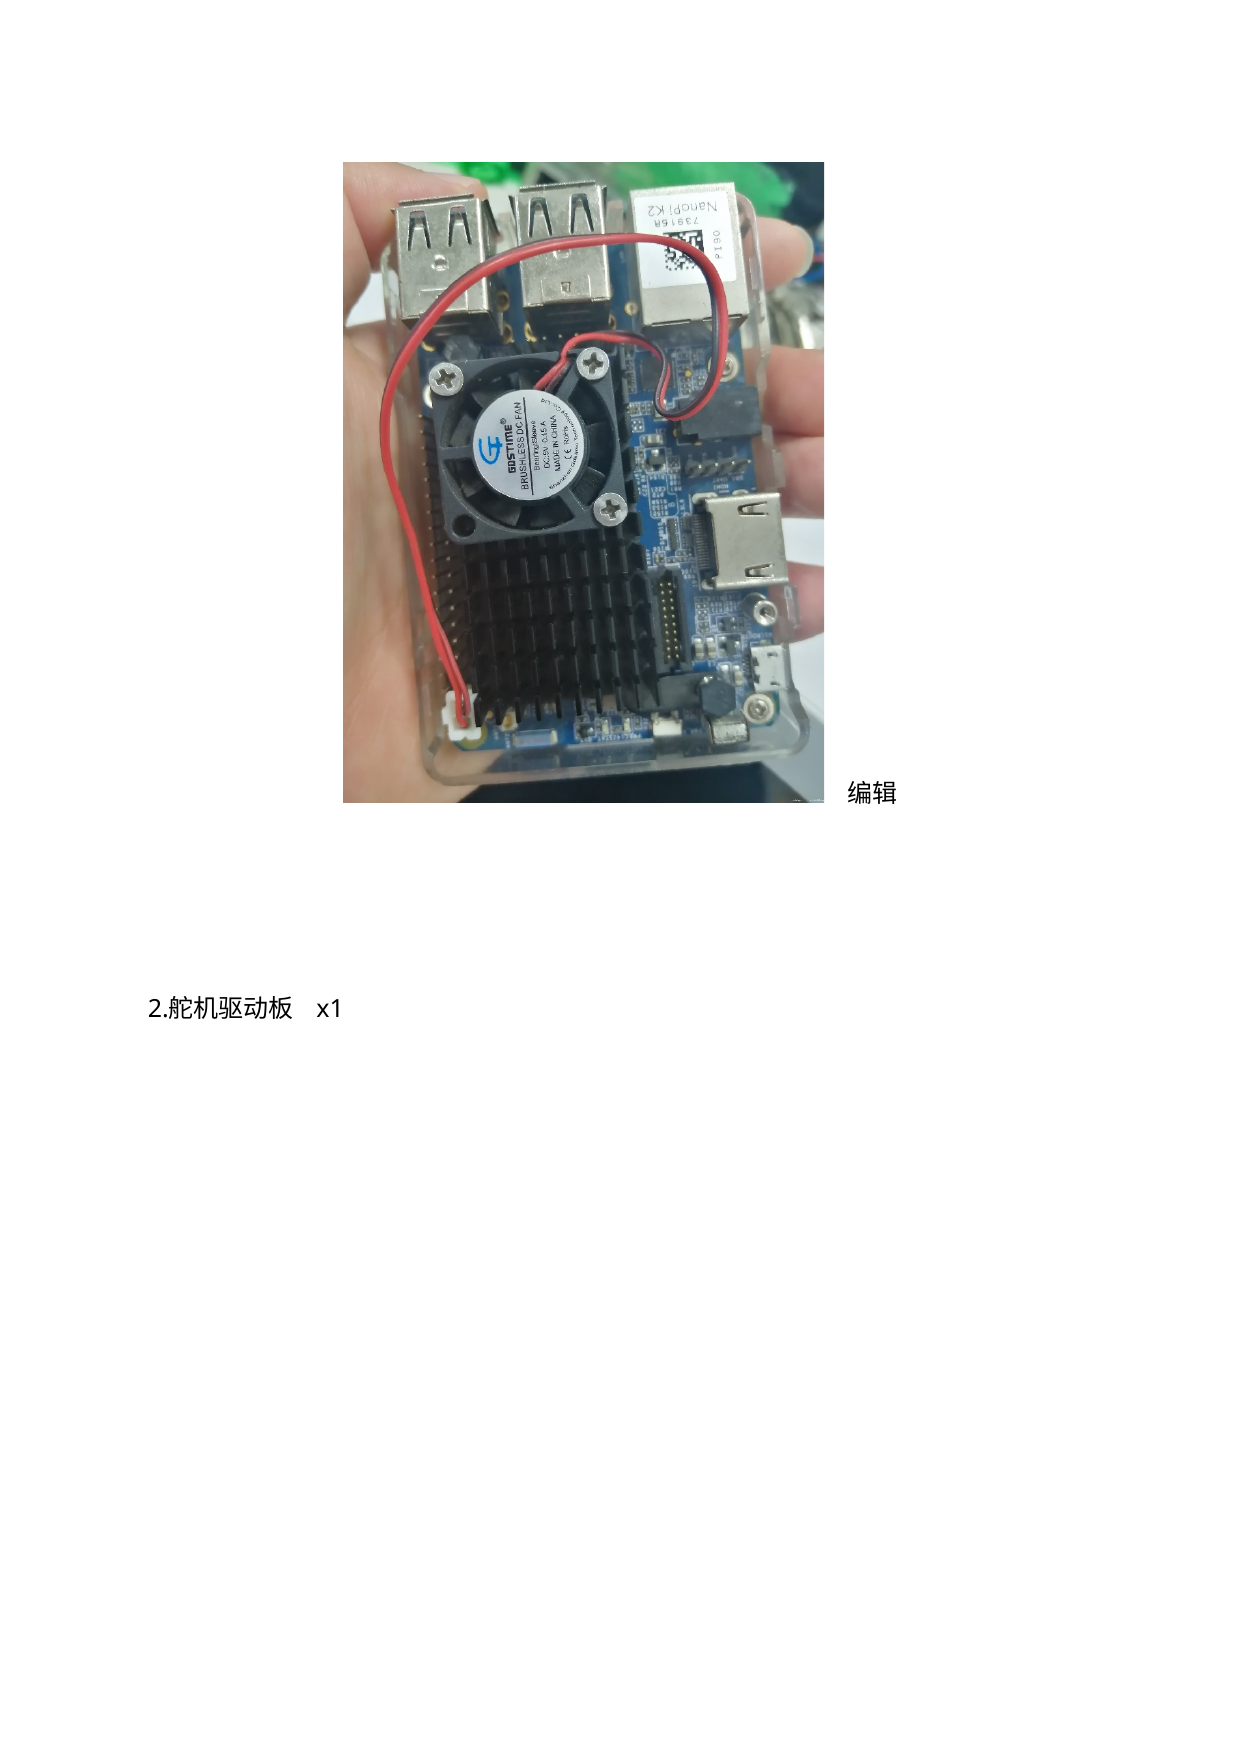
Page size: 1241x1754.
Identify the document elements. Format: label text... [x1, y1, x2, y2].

picture [343, 162, 825, 803]
text 2.舵机驱动板 x1 [148, 974, 1092, 1039]
